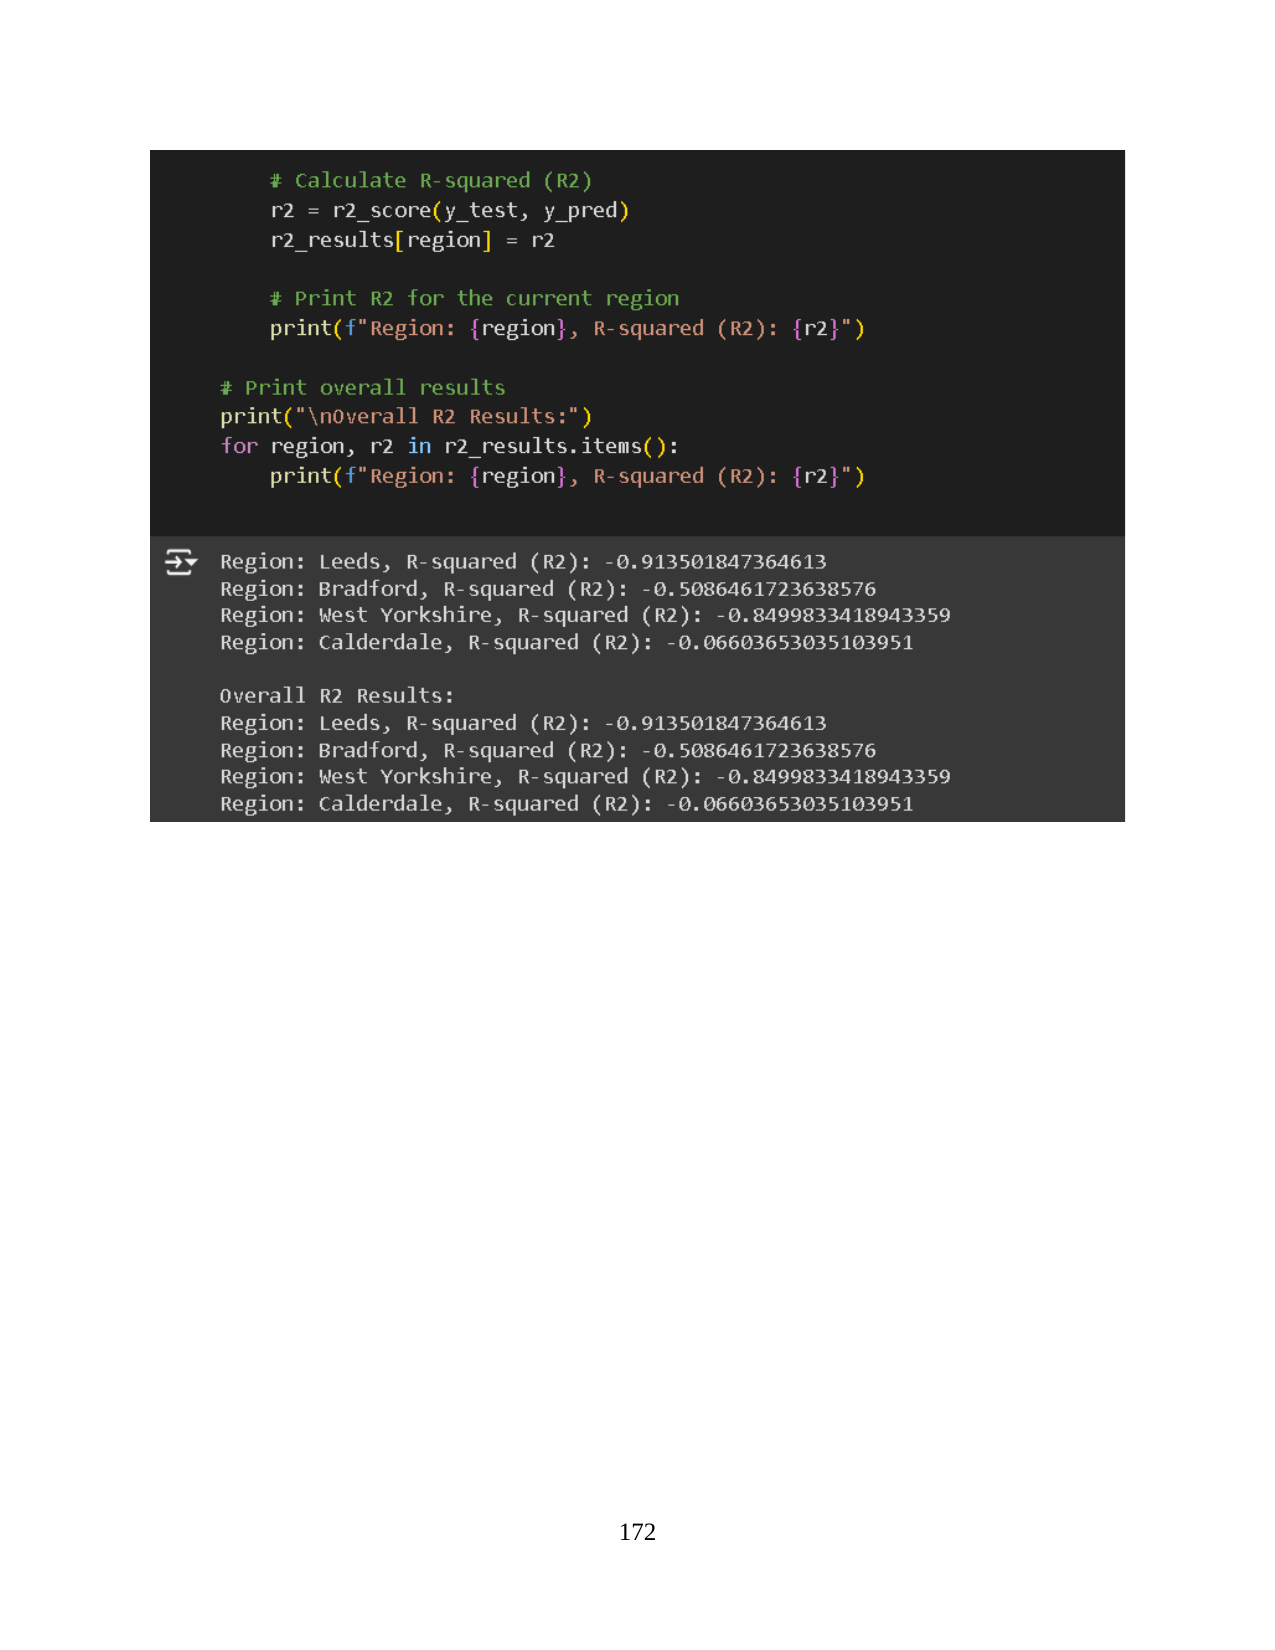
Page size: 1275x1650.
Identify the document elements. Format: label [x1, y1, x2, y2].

picture [150, 150, 1125, 822]
